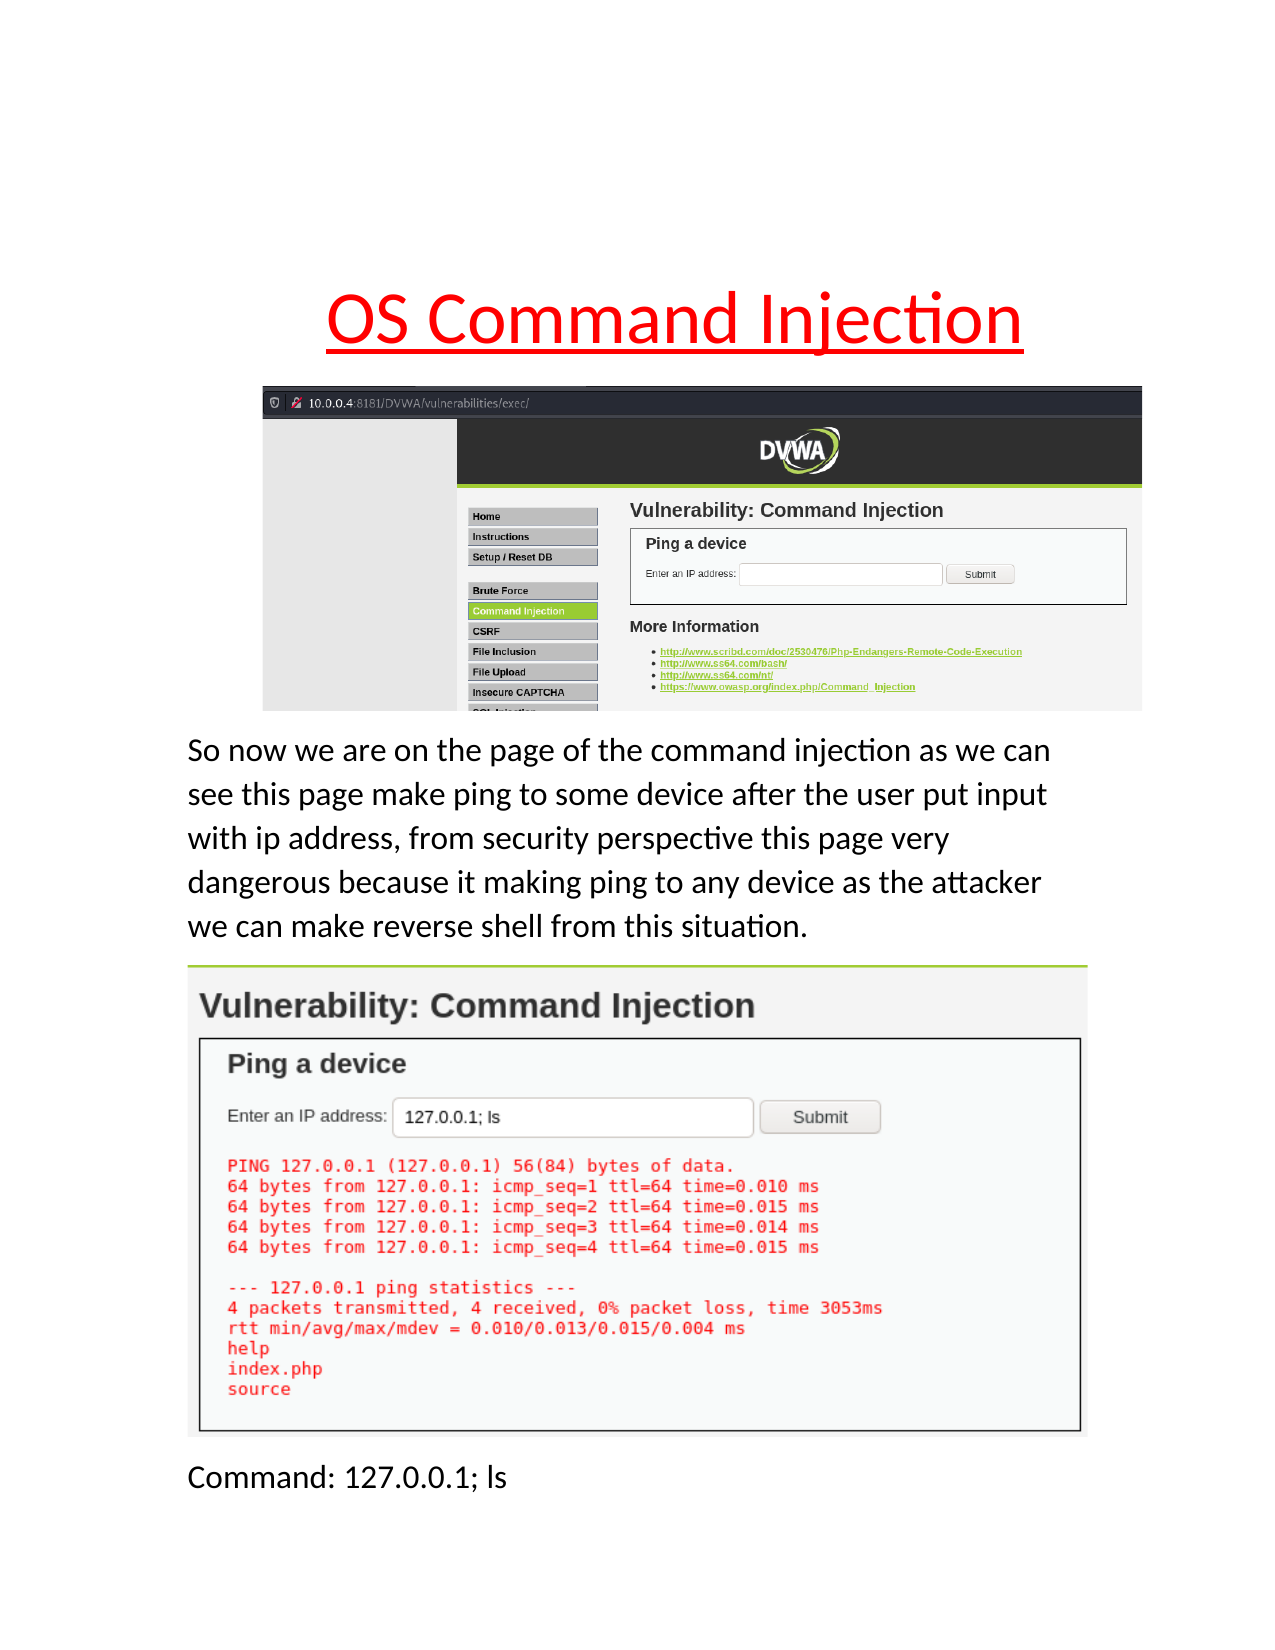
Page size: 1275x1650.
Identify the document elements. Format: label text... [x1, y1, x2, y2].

text OS Command Injection [187, 271, 1087, 363]
picture [262, 386, 1143, 711]
text So now we are on the page of the command injection as we can see this page make ping to some device after the user put input with ip address, from security perspective this page very dangerous because it making ping to any device as the attacker we can make reverse shell from this situation. [187, 729, 1087, 946]
text Command: 127.0.0.1; ls [187, 1456, 1087, 1496]
picture [187, 965, 1088, 1437]
